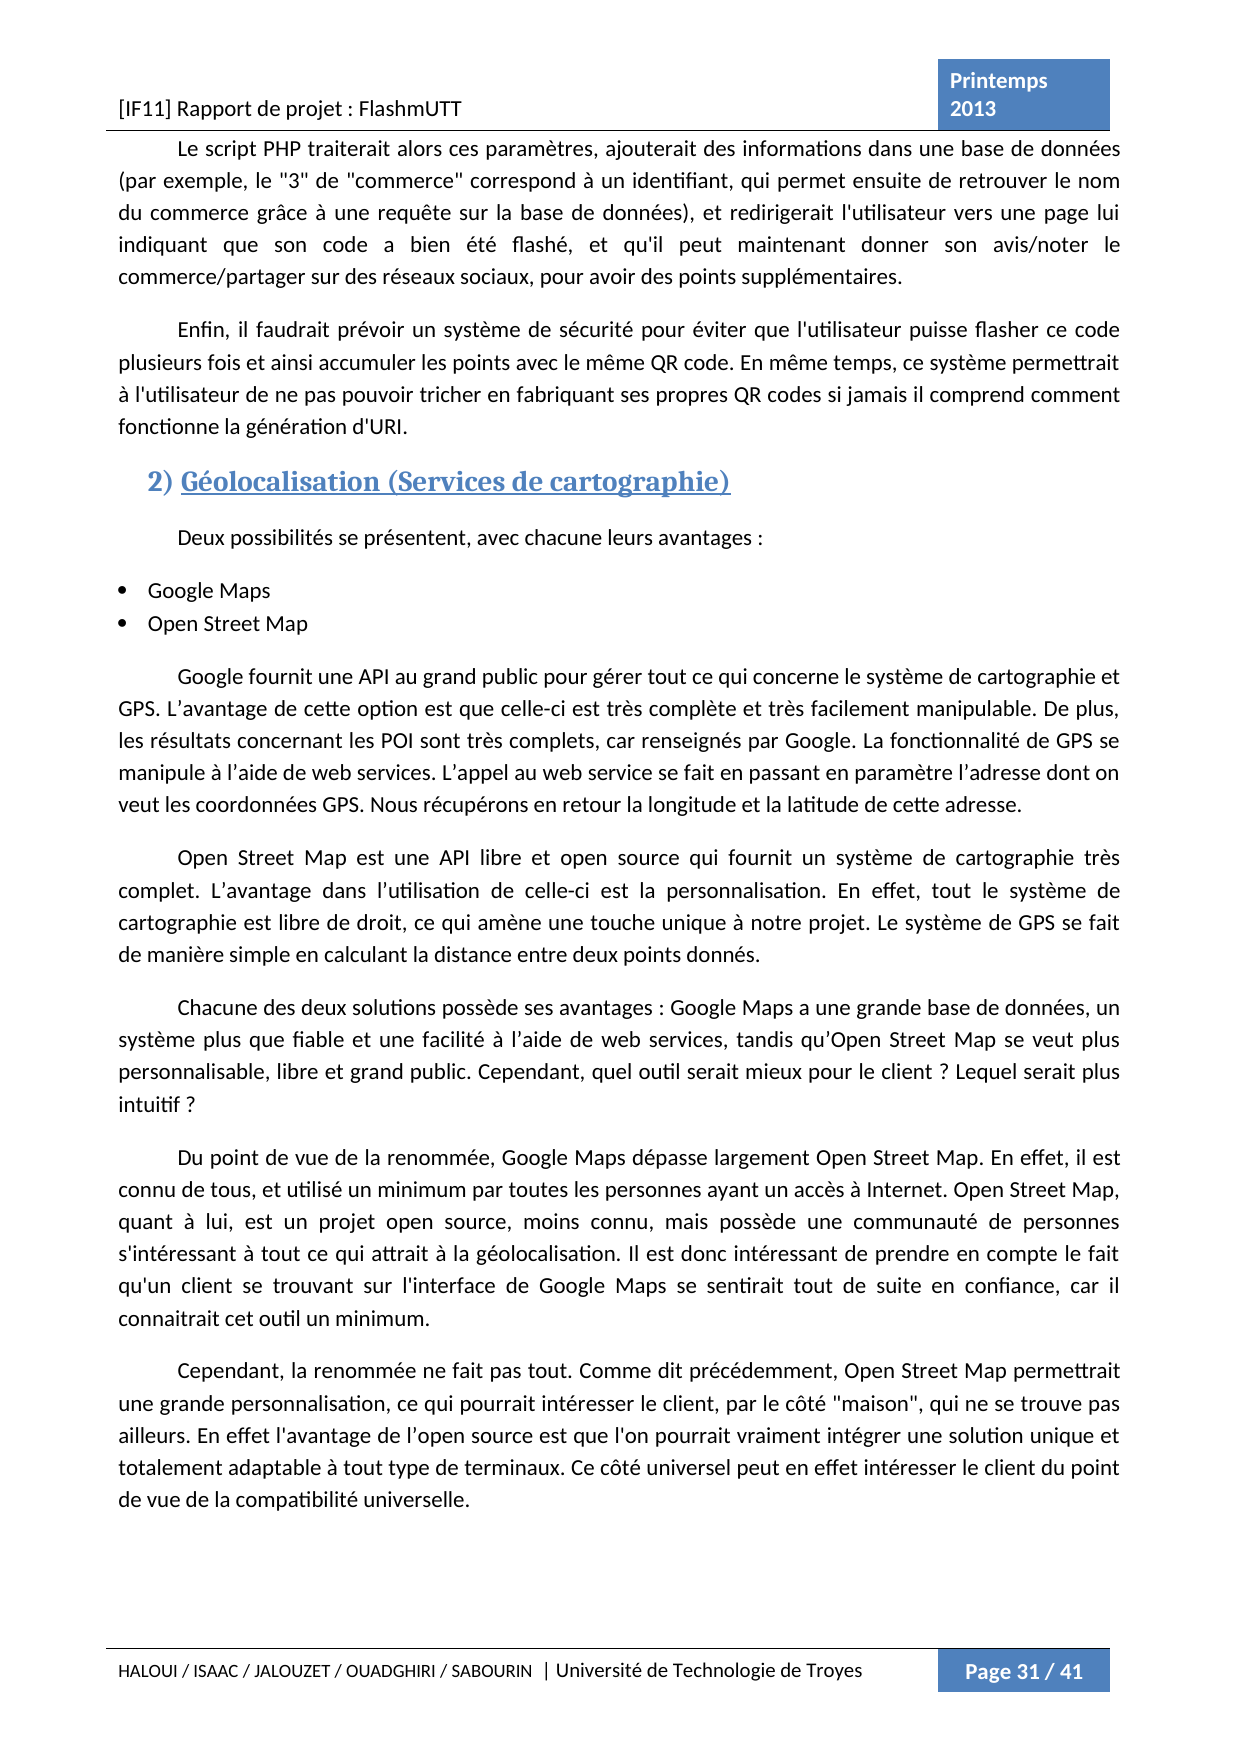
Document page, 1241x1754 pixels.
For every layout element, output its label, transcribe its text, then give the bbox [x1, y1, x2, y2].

text Enfin, il faudrait prévoir un système de sécurité pour éviter que l'utilisateur puisse flasher ce code plusieurs fois et ainsi accumuler les points avec le même QR code. En même temps, ce système permettrait à l'utilisateur de ne pas pouvoir tricher en fabriquant ses propres QR codes si jamais il comprend comment fonctionne la génération d'URI. [118, 315, 1122, 440]
text Du point de vue de la renommée, Google Maps dépasse largement Open Street Map. En effet, il est connu de tous, et utilisé un minimum par toutes les personnes ayant un accès à Internet. Open Street Map, quant à lui, est un projet open source, moins connu, mais possède une communauté de personnes s'intéressant à tout ce qui attrait à la géolocalisation. Il est donc intéressant de prendre en compte le fait qu'un client se trouvant sur l'interface de Google Maps se sentirait tout de suite en confiance, car il connaitrait cet outil un minimum. [118, 1143, 1122, 1332]
list Open Street Map [118, 609, 1122, 637]
text Deux possibilités se présentent, avec chacune leurs avantages : [118, 523, 1122, 552]
text Cependant, la renommée ne fait pas tout. Comme dit précédemment, Open Street Map permettrait une grande personnalisation, ce qui pourrait intéresser le client, par le côté "maison", qui ne se trouve pas ailleurs. En effet l'avantage de l’open source est que l'on pourrait vraiment intégrer une solution unique et totalement adaptable à tout type de terminaux. Ce côté universel peut en effet intéresser le client du point de vue de la compatibilité universelle. [118, 1357, 1122, 1513]
subtitle Géolocalisation (Services de cartographie) [148, 465, 1122, 498]
text Le script PHP traiterait alors ces paramètres, ajouterait des informations dans une base de données (par exemple, le "3" de "commerce" correspond à un identifiant, qui permet ensuite de retrouver le nom du commerce grâce à une requête sur la base de données), et redirigerait l'utilisateur vers une page lui indiquant que son code a bien été flashé, et qu'il peut maintenant donner son avis/noter le commerce/partager sur des réseaux sociaux, pour avoir des points supplémentaires. [118, 134, 1122, 290]
text Google fournit une API au grand public pour gérer tout ce qui concerne le système de cartographie et GPS. L’avantage de cette option est que celle-ci est très complète et très facilement manipulable. De plus, les résultats concernant les POI sont très complets, car renseignés par Google. La fonctionnalité de GPS se manipule à l’aide de web services. L’appel au web service se fait en passant en paramètre l’adresse dont on veut les coordonnées GPS. Nous récupérons en retour la longitude et la latitude de cette adresse. [118, 662, 1122, 818]
text Chacune des deux solutions possède ses avantages : Google Maps a une grande base de données, un système plus que fiable et une facilité à l’aide de web services, tandis qu’Open Street Map se veut plus personnalisable, libre et grand public. Cependant, quel outil serait mieux pour le client ? Lequel serait plus intuitif ? [118, 993, 1122, 1118]
text Open Street Map est une API libre et open source qui fournit un système de cartographie très complet. L’avantage dans l’utilisation de celle-ci est la personnalisation. En effet, tout le système de cartographie est libre de droit, ce qui amène une touche unique à notre projet. Le système de GPS se fait de manière simple en calculant la distance entre deux points donnés. [118, 843, 1122, 968]
list Google Maps [118, 577, 1122, 604]
